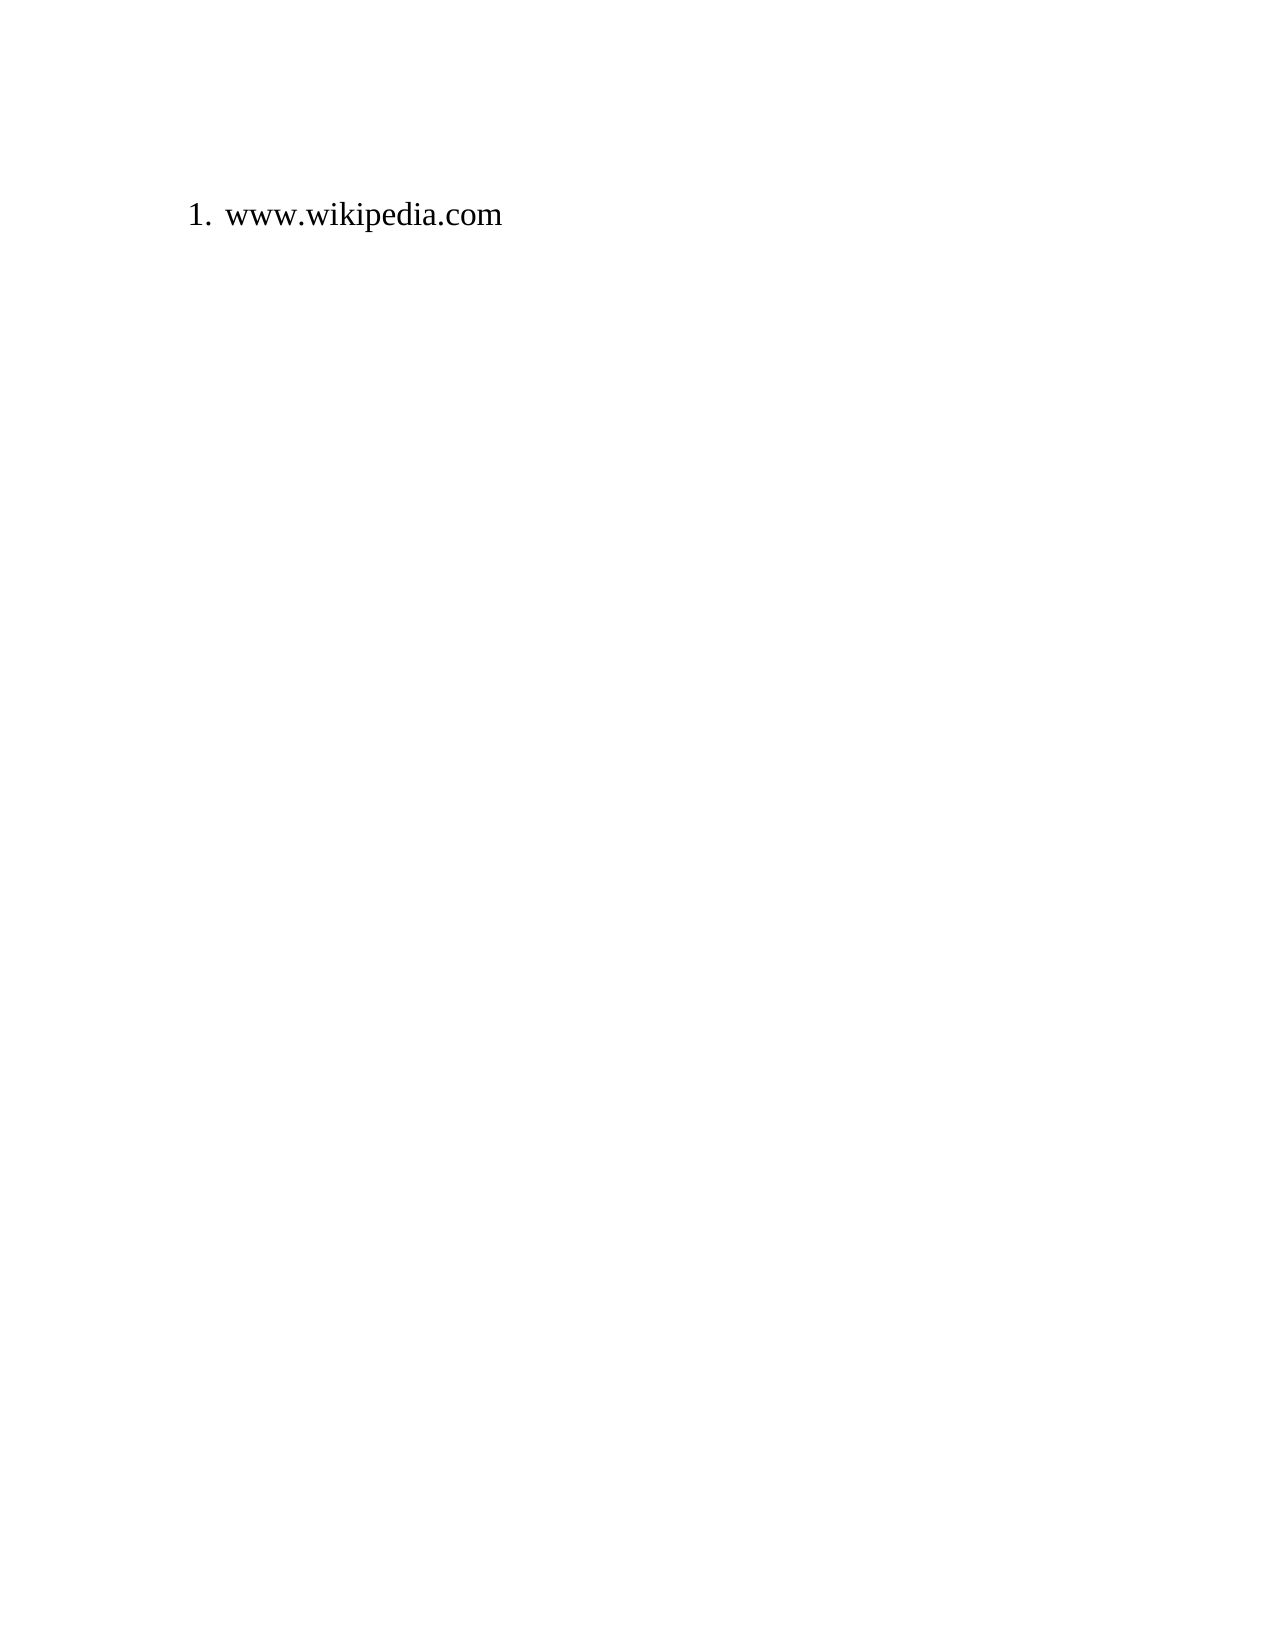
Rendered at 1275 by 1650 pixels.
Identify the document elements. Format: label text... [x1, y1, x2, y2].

list www.wikipedia.com [187, 194, 1125, 232]
